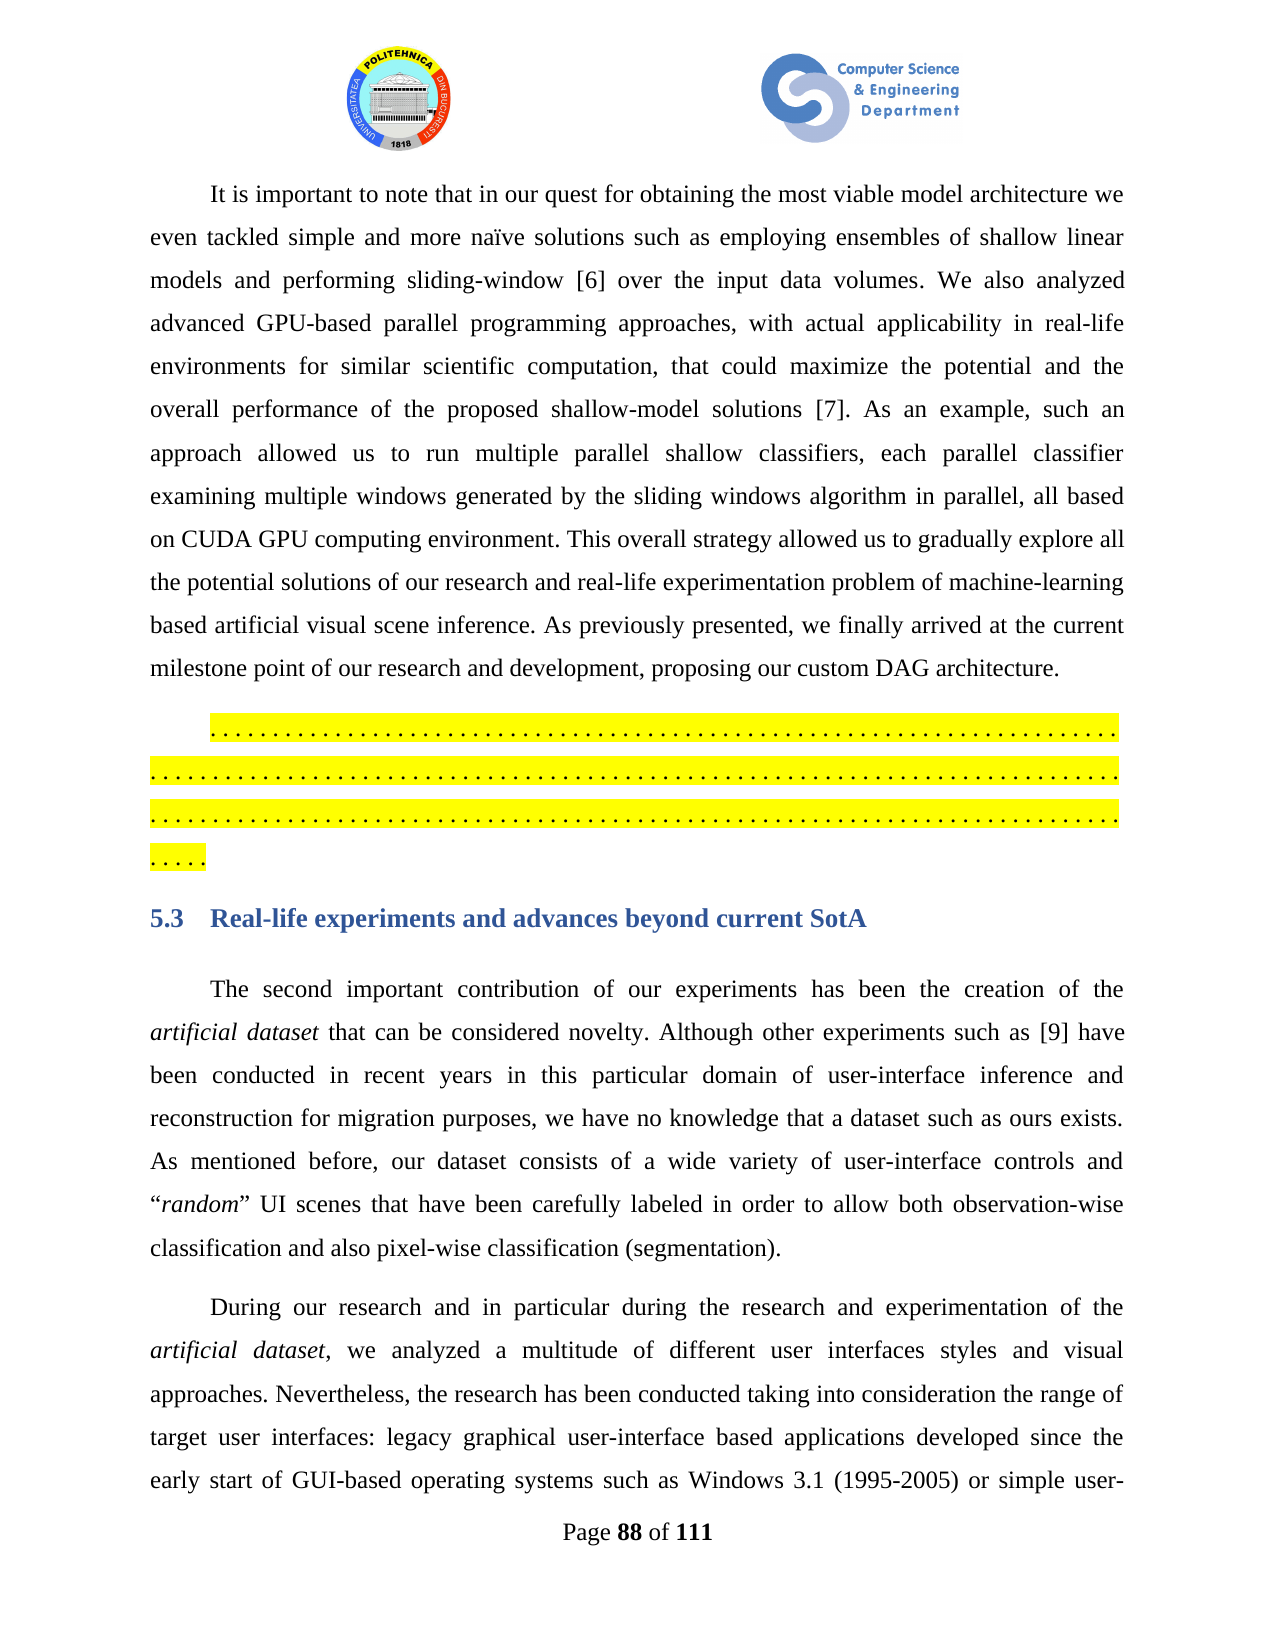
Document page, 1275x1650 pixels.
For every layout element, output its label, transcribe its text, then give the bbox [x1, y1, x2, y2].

picture [760, 53, 963, 144]
picture [346, 46, 451, 151]
text . . . . . . . . . . . . . . . . . . . . . . . . . . . . . . . . . . . . . . . . . . . . . . . . . . . . . . . . . . . . . . . . . . . . . . . . . . . . . . . . . . . . . . . . . . . . . . . . . . . . . . . . . . . . . . . . . . . . . . . . . . . . . . . . . . . . . . . . . . . . . . . . . . . . . . . . . . . . . . . . . . . . . . . . . . . . . . . . . . . . . . . . . . . . . . . . . . . . . . . . . . . . . . . . . . . . . . . . . . . . . . . . . . . . . . . . . . [150, 713, 1125, 871]
subtitle Real-life experiments and advances beyond current SotA [150, 902, 1125, 933]
text The second important contribution of our experiments has been the creation of the artificial dataset that can be considered novelty. Although other experiments such as have been conducted in recent years in this particular domain of user-interface inference and reconstruction for migration purposes, we have no knowledge that a dataset such as ours exists. As mentioned before, our dataset consists of a wide variety of user-interface controls and “random” UI scenes that have been carefully labeled in order to allow both observation-wise classification and also pixel-wise classification (segmentation). [150, 974, 1125, 1261]
text It is important to note that in our quest for obtaining the most viable model architecture we even tackled simple and more naïve solutions such as employing ensembles of shallow linear models and performing sliding-window over the input data volumes. We also analyzed advanced GPU-based parallel programming approaches, with actual applicability in real-life environments for similar scientific computation, that could maximize the potential and the overall performance of the proposed shallow-model solutions . As an example, such an approach allowed us to run multiple parallel shallow classifiers, each parallel classifier examining multiple windows generated by the sliding windows algorithm in parallel, all based on CUDA GPU computing environment. This overall strategy allowed us to gradually explore all the potential solutions of our research and real-life experimentation problem of machine-learning based artificial visual scene inference. As previously presented, we finally arrived at the current milestone point of our research and development, proposing our custom DAG architecture. [150, 179, 1125, 682]
